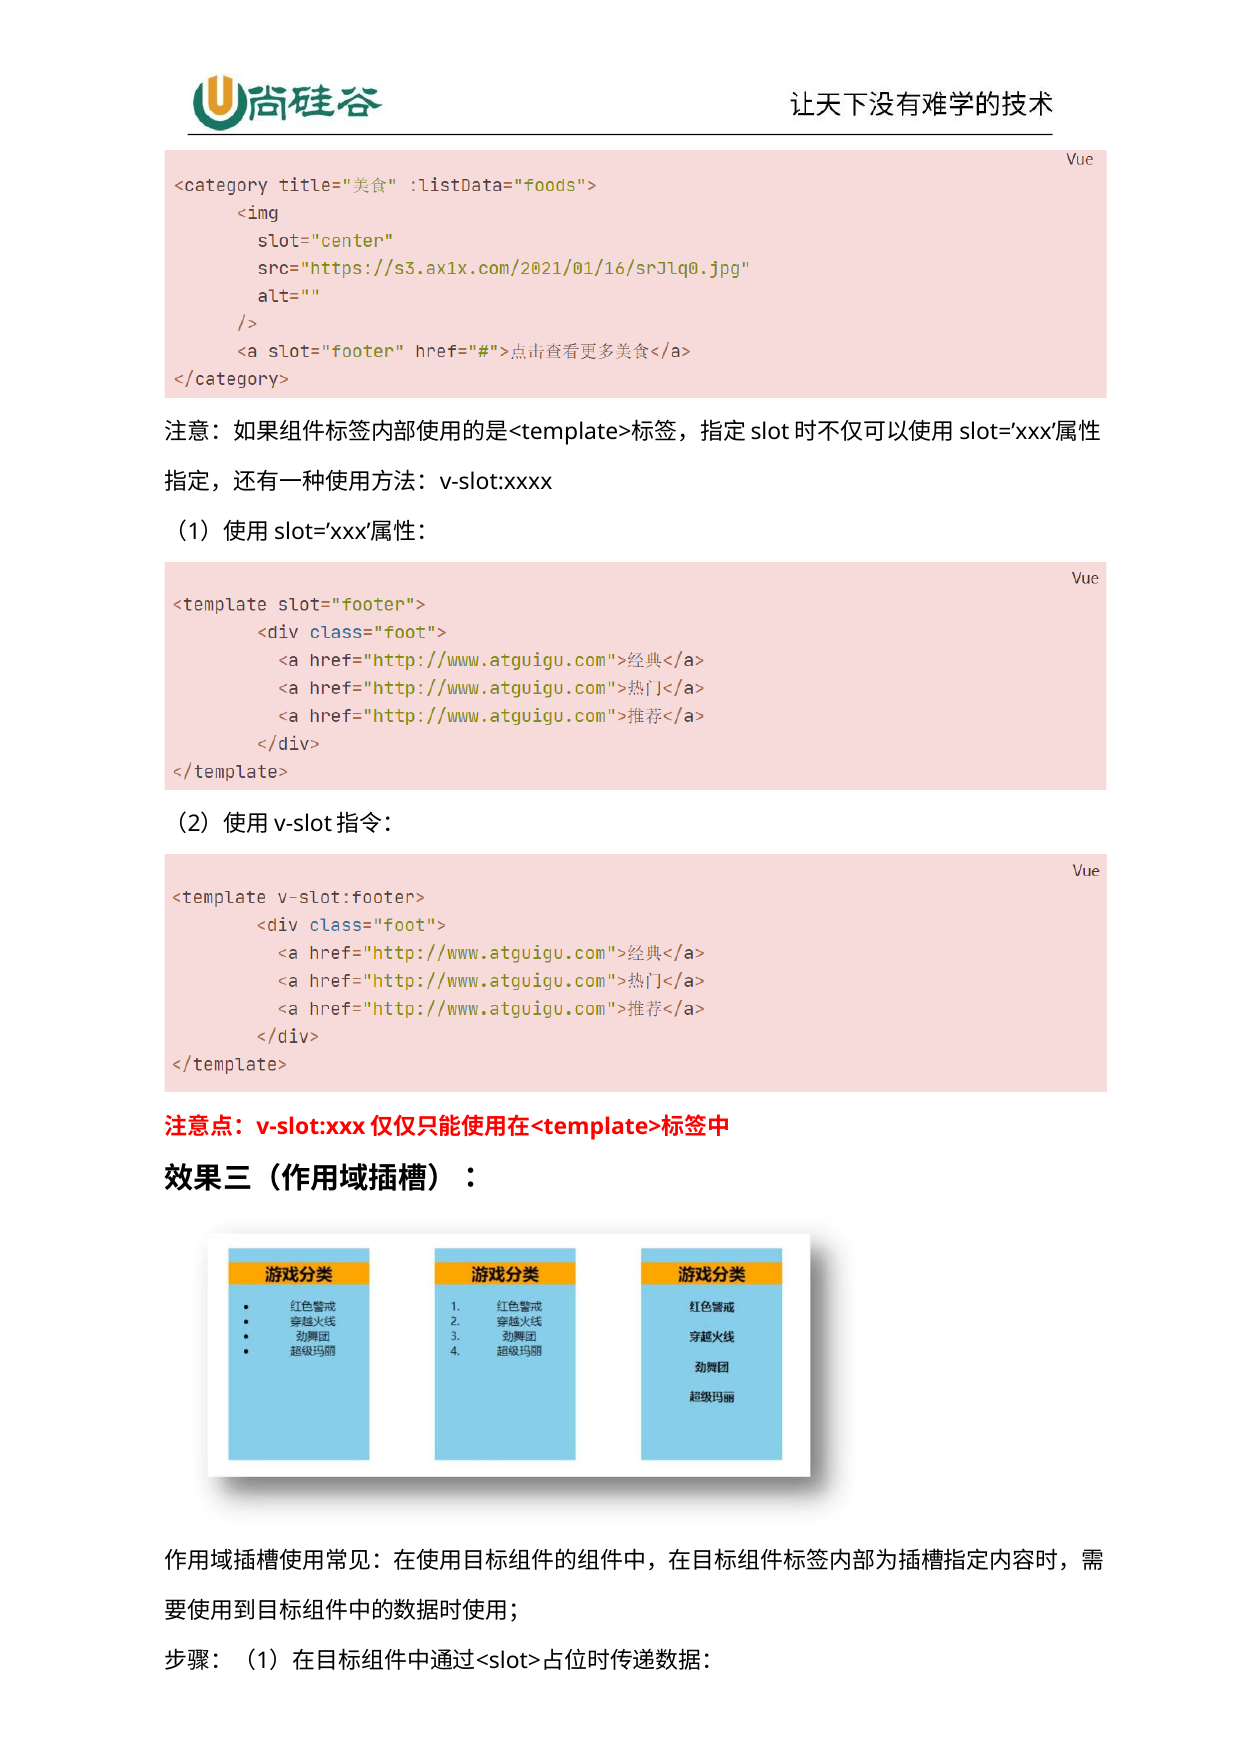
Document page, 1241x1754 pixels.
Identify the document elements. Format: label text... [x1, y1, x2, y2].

picture [193, 1217, 860, 1527]
text 注意点：v-slot:xxx仅仅只能使用在<template>标签中 [164, 1107, 1107, 1141]
picture [164, 562, 1107, 790]
text 作用域插槽使用常见：在使用目标组件的组件中，在目标组件标签内部为插槽指定内容时，需要使用到目标组件中的数据时使用； [164, 1542, 1107, 1625]
text 步骤：（1）在目标组件中通过<slot>占位时传递数据： [164, 1642, 1107, 1675]
picture [164, 854, 1107, 1092]
list 使用v-slot指令： [164, 805, 1107, 838]
list 使用slot=’xxx’属性： [164, 513, 1107, 546]
text 注意：如果组件标签内部使用的是<template>标签，指定slot时不仅可以使用slot=’xxx’属性指定，还有一种使用方法：v-slot:xxxx [164, 413, 1107, 496]
text 效果三（作用域插槽）： [164, 1157, 1107, 1197]
picture [190, 73, 1056, 132]
picture [164, 150, 1107, 398]
